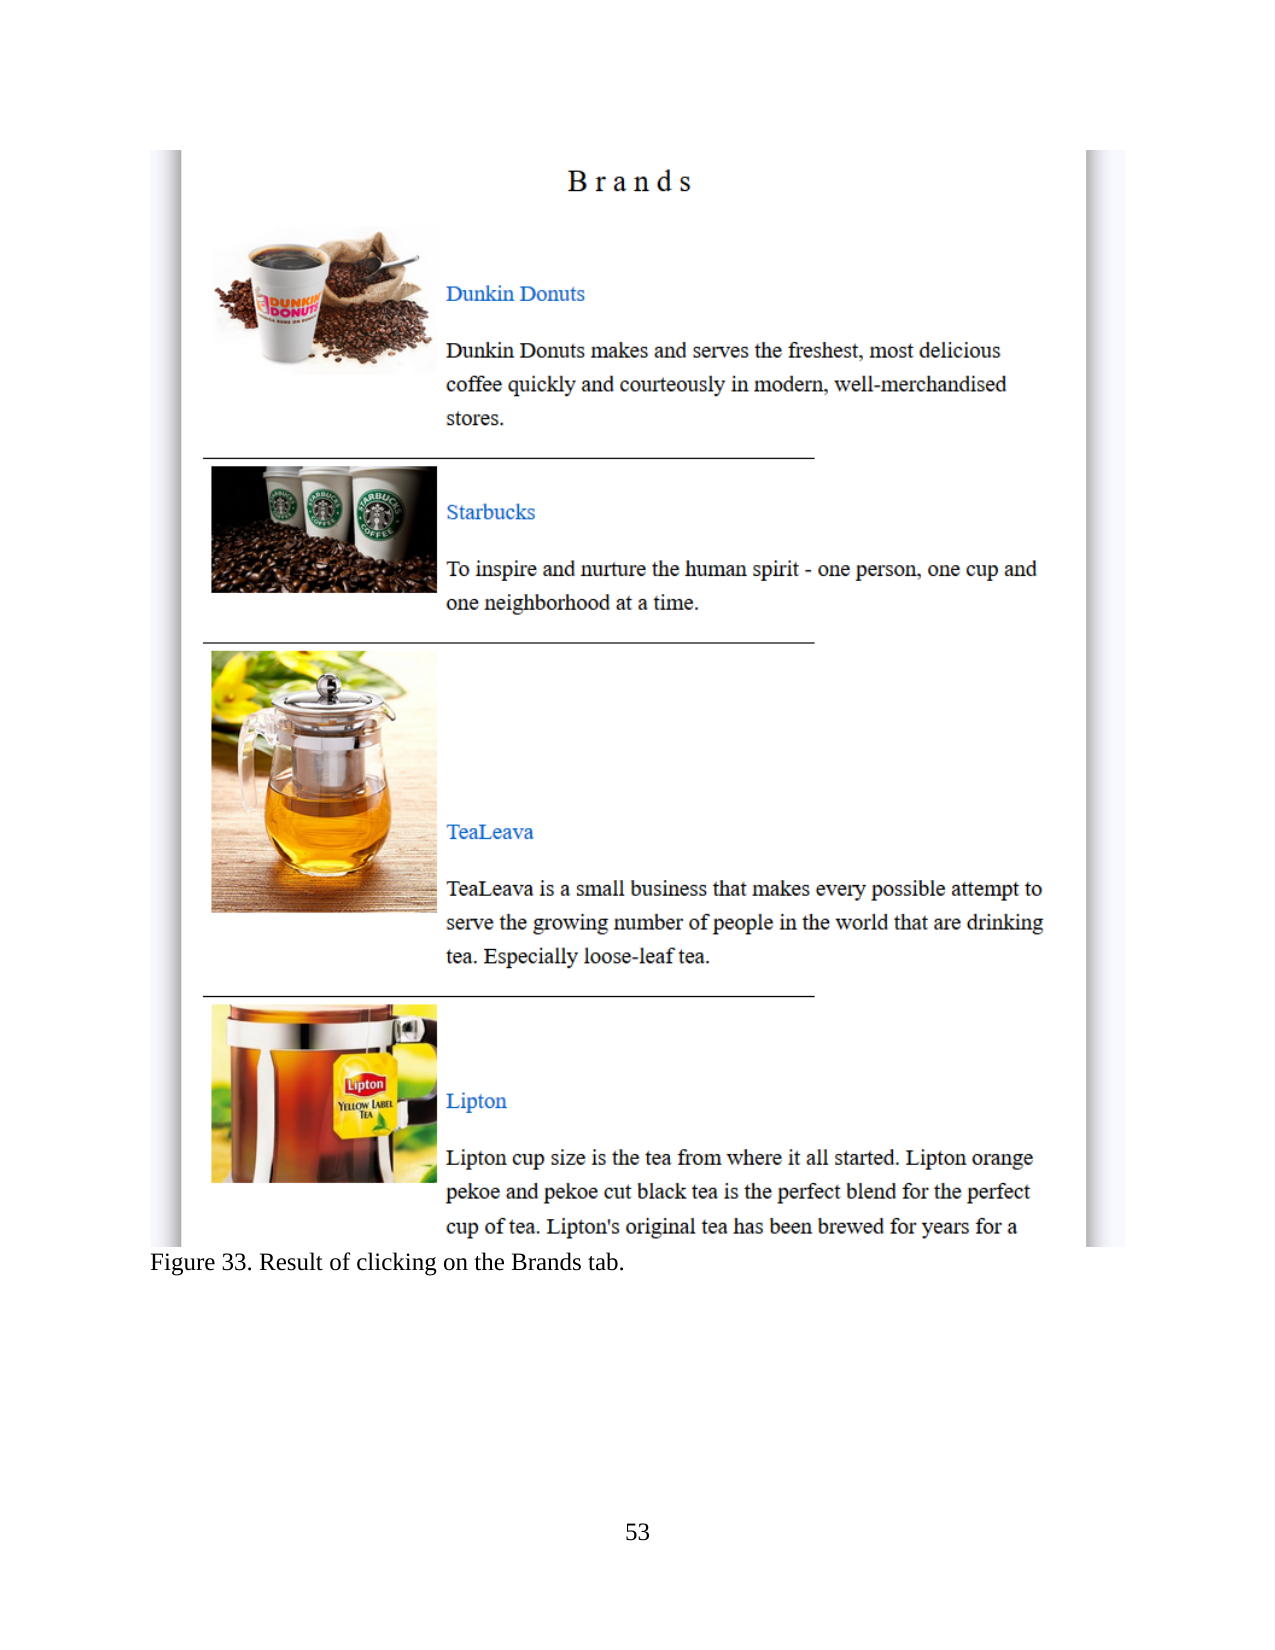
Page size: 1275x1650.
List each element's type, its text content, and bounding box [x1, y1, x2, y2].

text Figure 33. Result of clicking on the Brands tab. [150, 1247, 1125, 1276]
picture [150, 150, 1125, 1247]
